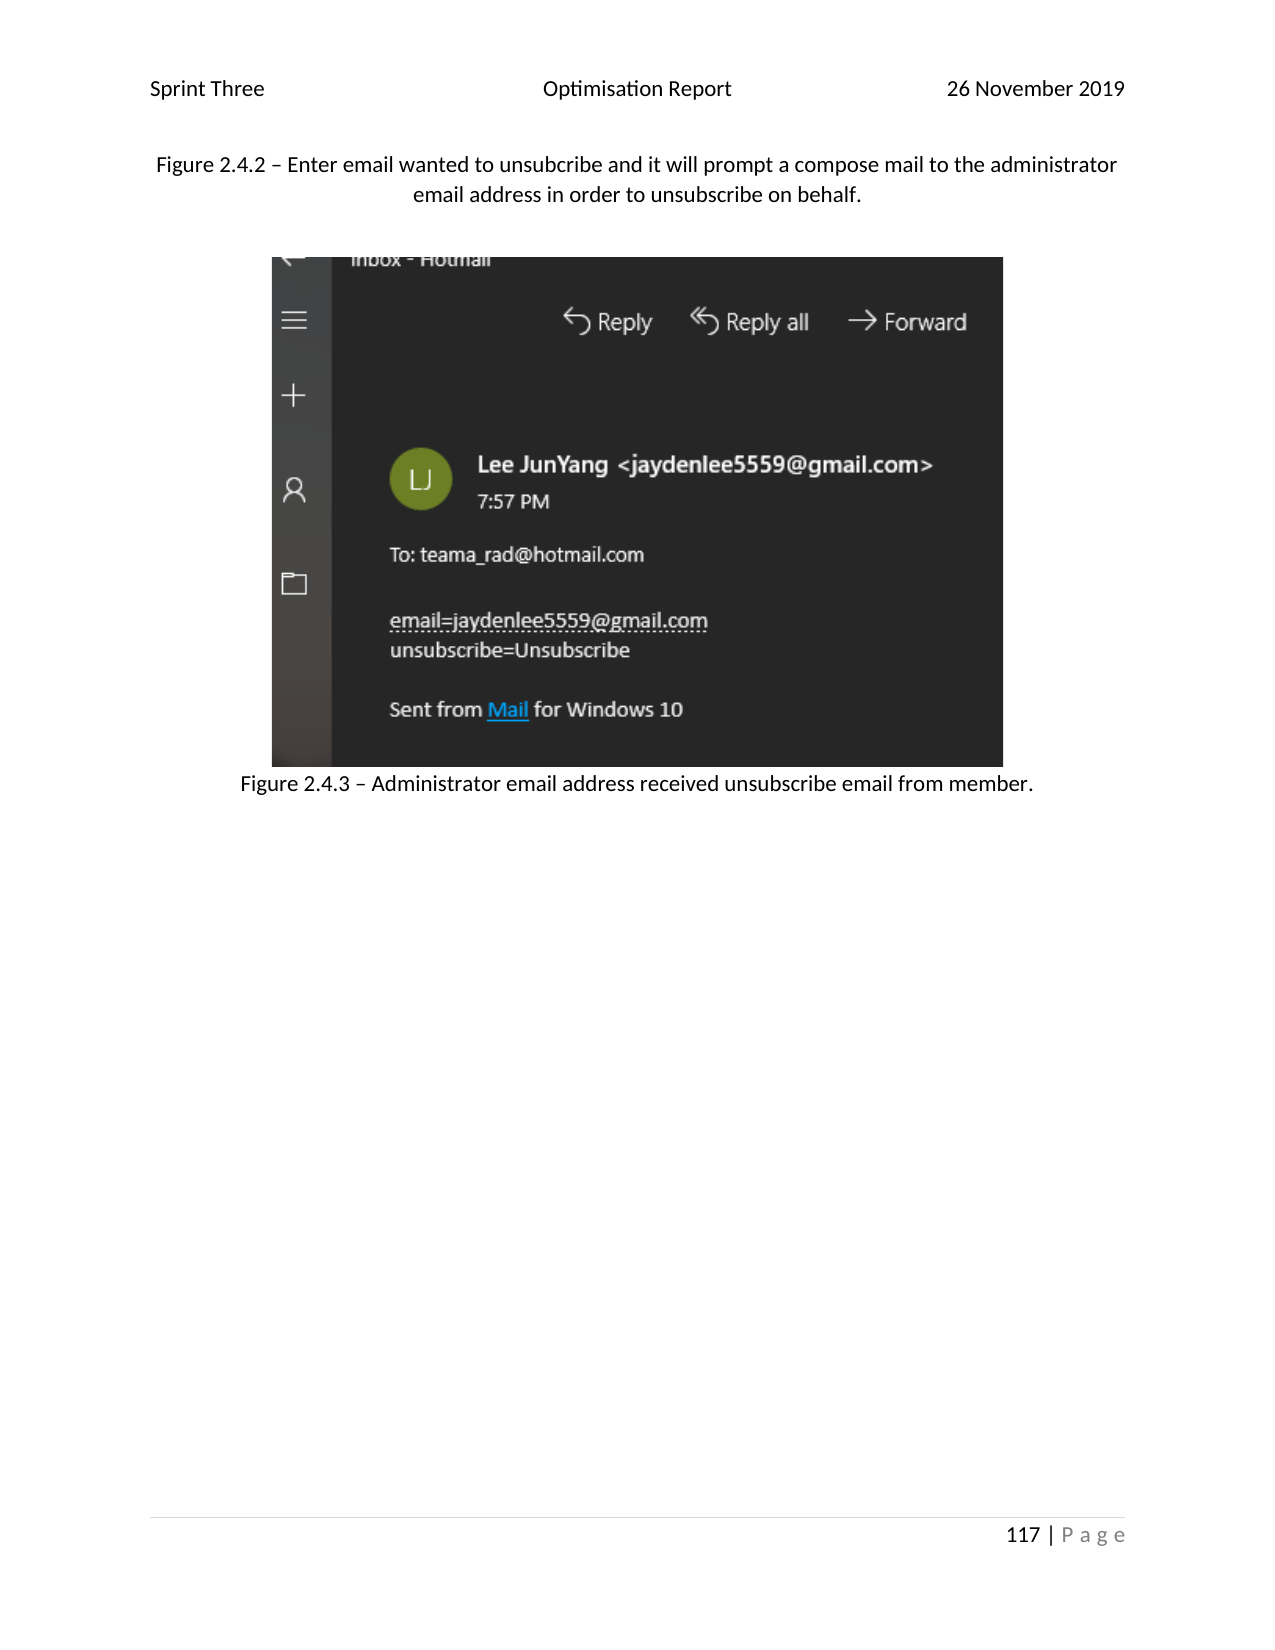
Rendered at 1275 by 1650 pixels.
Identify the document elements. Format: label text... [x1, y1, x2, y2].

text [150, 150, 1125, 208]
picture [271, 257, 1004, 767]
